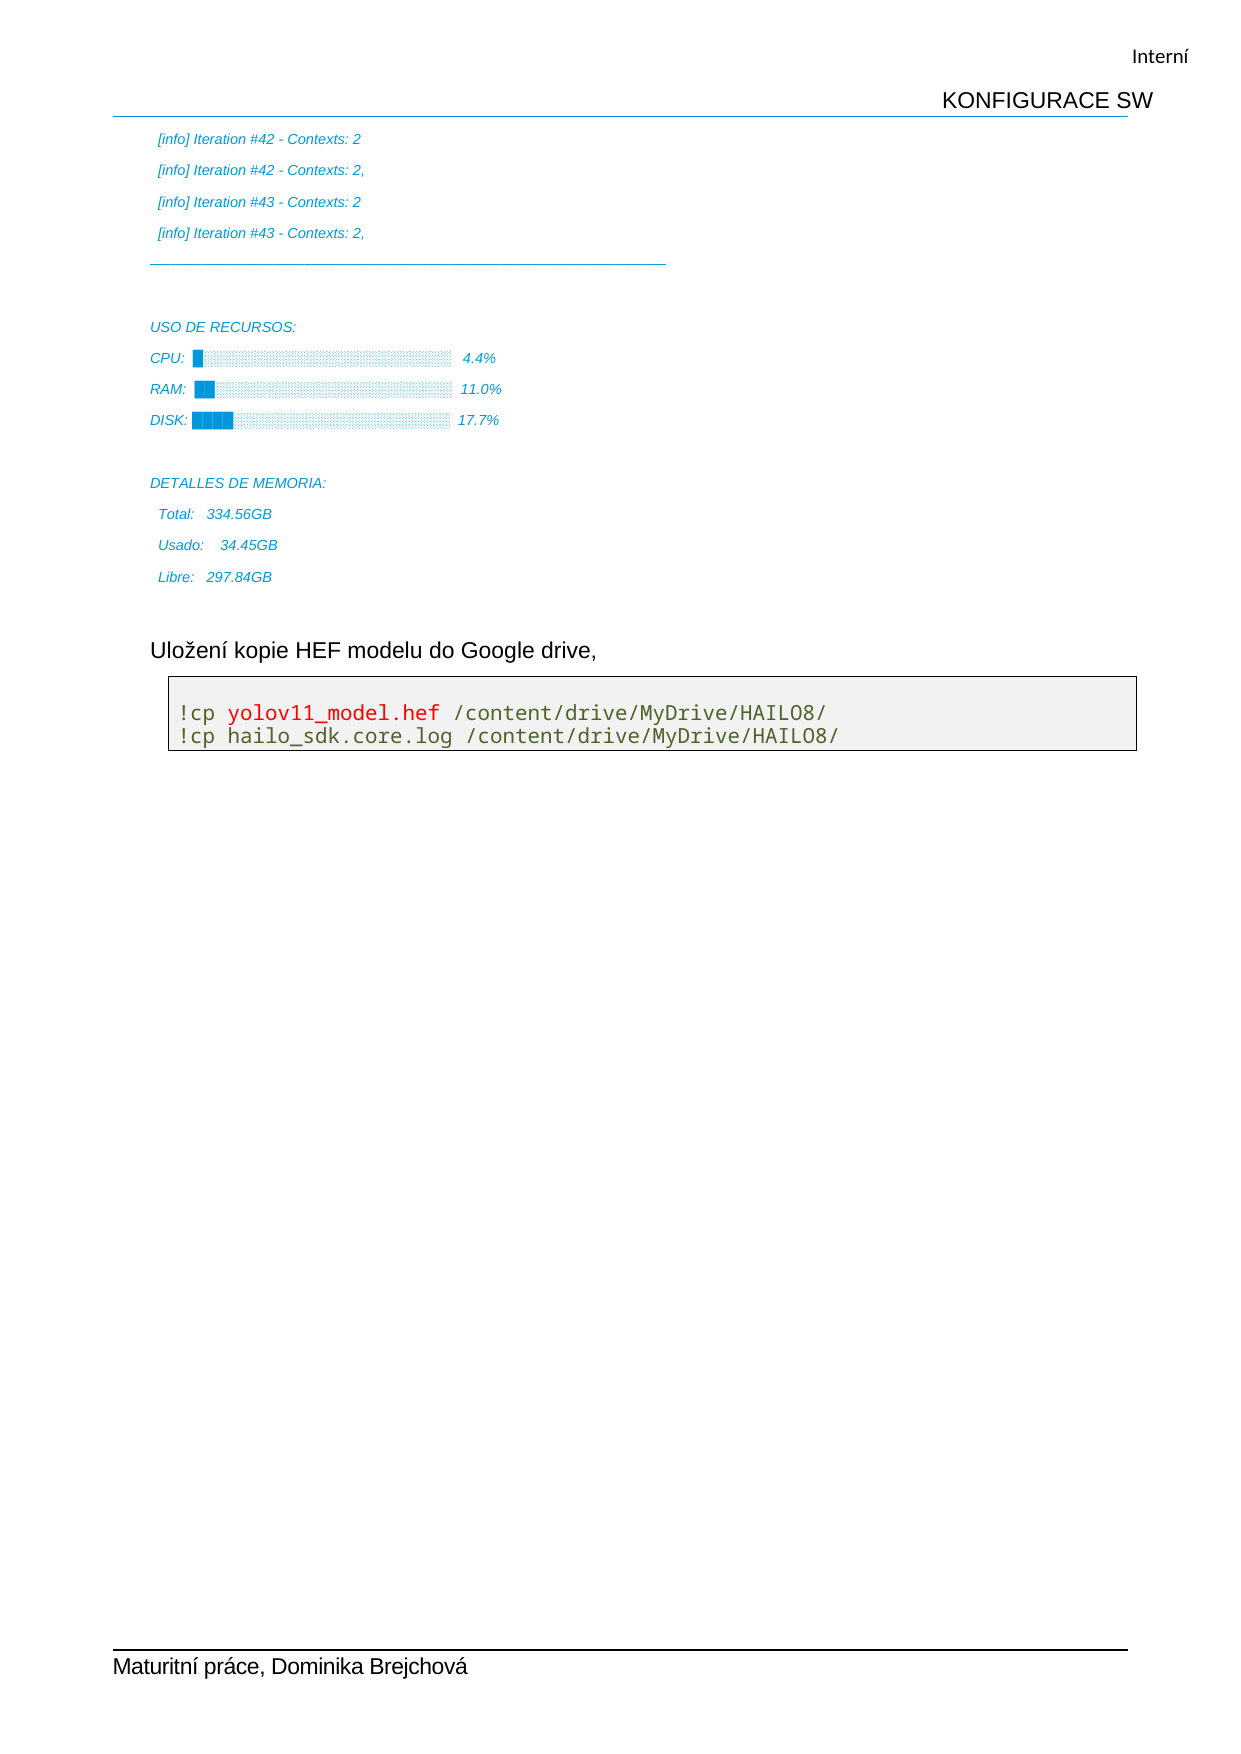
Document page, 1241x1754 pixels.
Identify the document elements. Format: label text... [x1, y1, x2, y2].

picture [178, 230, 185, 238]
picture [484, 353, 495, 363]
text CPU: █░░░░░░░░░░░░░░░░░░░░░░░░ 4.4% [150, 348, 1128, 367]
text DISK: ████░░░░░░░░░░░░░░░░░░░░░ 17.7% [150, 411, 1128, 429]
text [info] Iteration #43 - Contexts: 2, [150, 223, 1128, 242]
picture [178, 167, 185, 175]
text ────────────────────────────────────────────────── [150, 254, 1128, 273]
text Libre: 297.84GB [150, 567, 1128, 586]
picture [250, 228, 258, 238]
picture [172, 574, 177, 582]
text !cp yolov11_model.hef /content/drive/MyDrive/HAILO8/ [169, 699, 1136, 722]
text [info] Iteration #43 - Contexts: 2 [150, 192, 1128, 211]
text Usado: 34.45GB [150, 536, 1128, 554]
text Uložení kopie HEF modelu do Google drive, [150, 637, 1128, 663]
text DETALLES DE MEMORIA: [150, 473, 1128, 492]
text [info] Iteration #42 - Contexts: 2 [150, 129, 1128, 148]
picture [178, 136, 185, 144]
text Total: 334.56GB [150, 504, 1128, 523]
text [info] Iteration #42 - Contexts: 2, [150, 161, 1128, 179]
text USO DE RECURSOS: [150, 317, 1128, 336]
picture [250, 165, 258, 175]
picture [489, 384, 500, 394]
text !cp hailo_sdk.core.log /content/drive/MyDrive/HAILO8/ [169, 722, 1136, 750]
picture [178, 199, 185, 207]
picture [487, 415, 498, 425]
picture [250, 134, 258, 144]
text RAM: ██░░░░░░░░░░░░░░░░░░░░░░░ 11.0% [150, 379, 1128, 398]
picture [250, 197, 258, 207]
